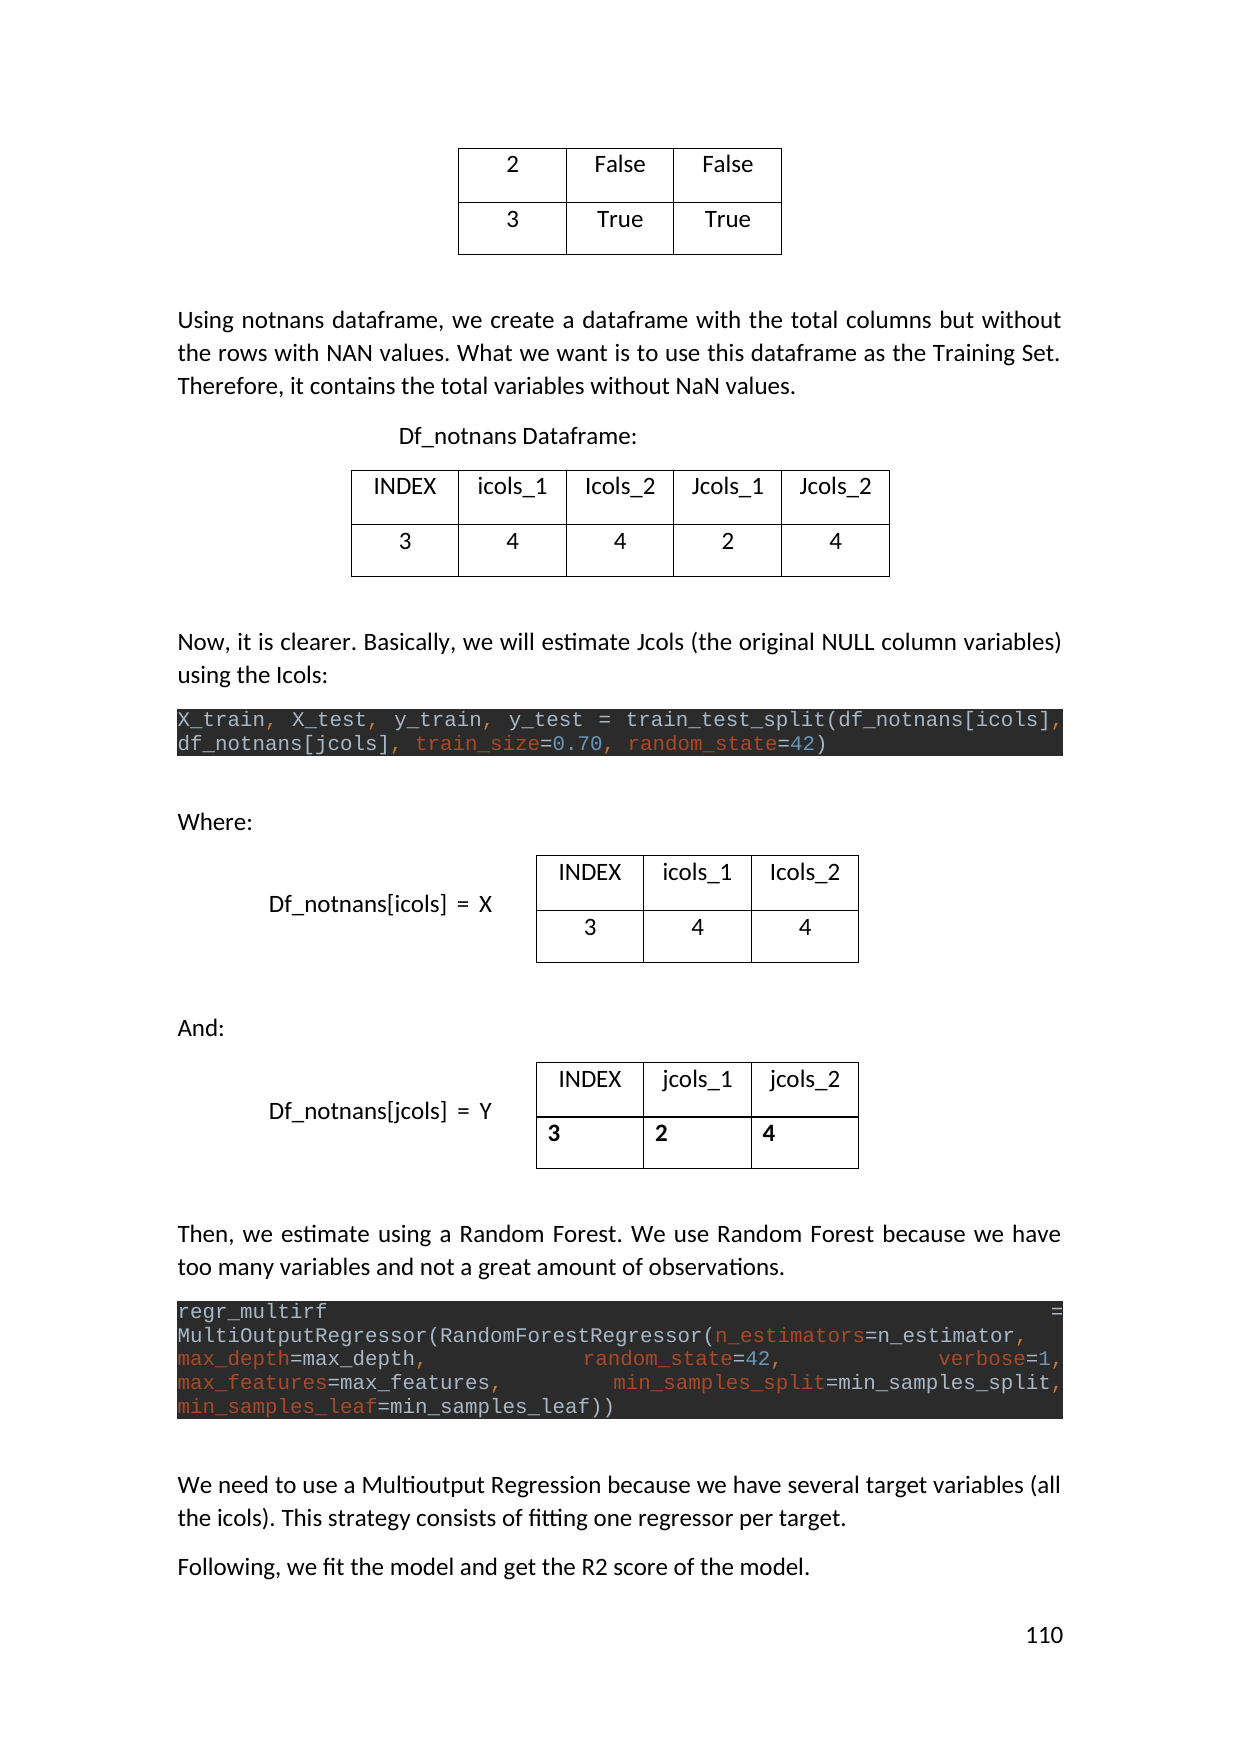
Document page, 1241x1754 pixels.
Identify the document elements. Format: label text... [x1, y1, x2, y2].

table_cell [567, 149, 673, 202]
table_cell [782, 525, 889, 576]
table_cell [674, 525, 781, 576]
text regr_multirf = MultiOutputRegressor(RandomForestRegressor(n_estimators=n_estimator, max_depth=max_depth, random_state=42, verbose=1, max_features=max_features, min_samples_split=min_samples_split, min_samples_leaf=min_samples_leaf)) [177, 1301, 1063, 1419]
text X_train, X_test, y_train, y_test = train_test_split(df_notnans[icols], df_notnans[jcols], train_size=0.70, random_state=42) [177, 709, 1063, 756]
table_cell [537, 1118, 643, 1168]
text Df_notnans Dataframe: [177, 420, 1063, 450]
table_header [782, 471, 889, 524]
text We need to use a Multioutput Regression because we have several target variables (all the icols). This strategy consists of fitting one regressor per target. [177, 1469, 1063, 1532]
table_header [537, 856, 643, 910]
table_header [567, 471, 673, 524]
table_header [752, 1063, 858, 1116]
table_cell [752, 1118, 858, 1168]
text Now, it is clearer. Basically, we will estimate Jcols (the original NULL column variables) using the Icols: [177, 626, 1063, 690]
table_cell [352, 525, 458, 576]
text Where: [177, 806, 1063, 836]
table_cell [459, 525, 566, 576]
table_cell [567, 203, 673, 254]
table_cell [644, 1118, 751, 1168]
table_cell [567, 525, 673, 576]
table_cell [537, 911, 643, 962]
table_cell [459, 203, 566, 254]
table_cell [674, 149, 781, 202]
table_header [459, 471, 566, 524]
text Then, we estimate using a Random Forest. We use Random Forest because we have too many variables and not a great amount of observations. [177, 1219, 1063, 1282]
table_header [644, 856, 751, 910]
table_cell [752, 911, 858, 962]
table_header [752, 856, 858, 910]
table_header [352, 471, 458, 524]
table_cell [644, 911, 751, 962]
text Following, we fit the model and get the R2 score of the model. [177, 1551, 1063, 1582]
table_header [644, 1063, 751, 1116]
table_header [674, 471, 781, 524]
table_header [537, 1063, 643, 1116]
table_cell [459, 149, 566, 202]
text And: [177, 1012, 1063, 1043]
text Using notnans dataframe, we create a dataframe with the total columns but without the rows with NAN values. What we want is to use this dataframe as the Training Set. Therefore, it contains the total variables without NaN values. [177, 304, 1063, 401]
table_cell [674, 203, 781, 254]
